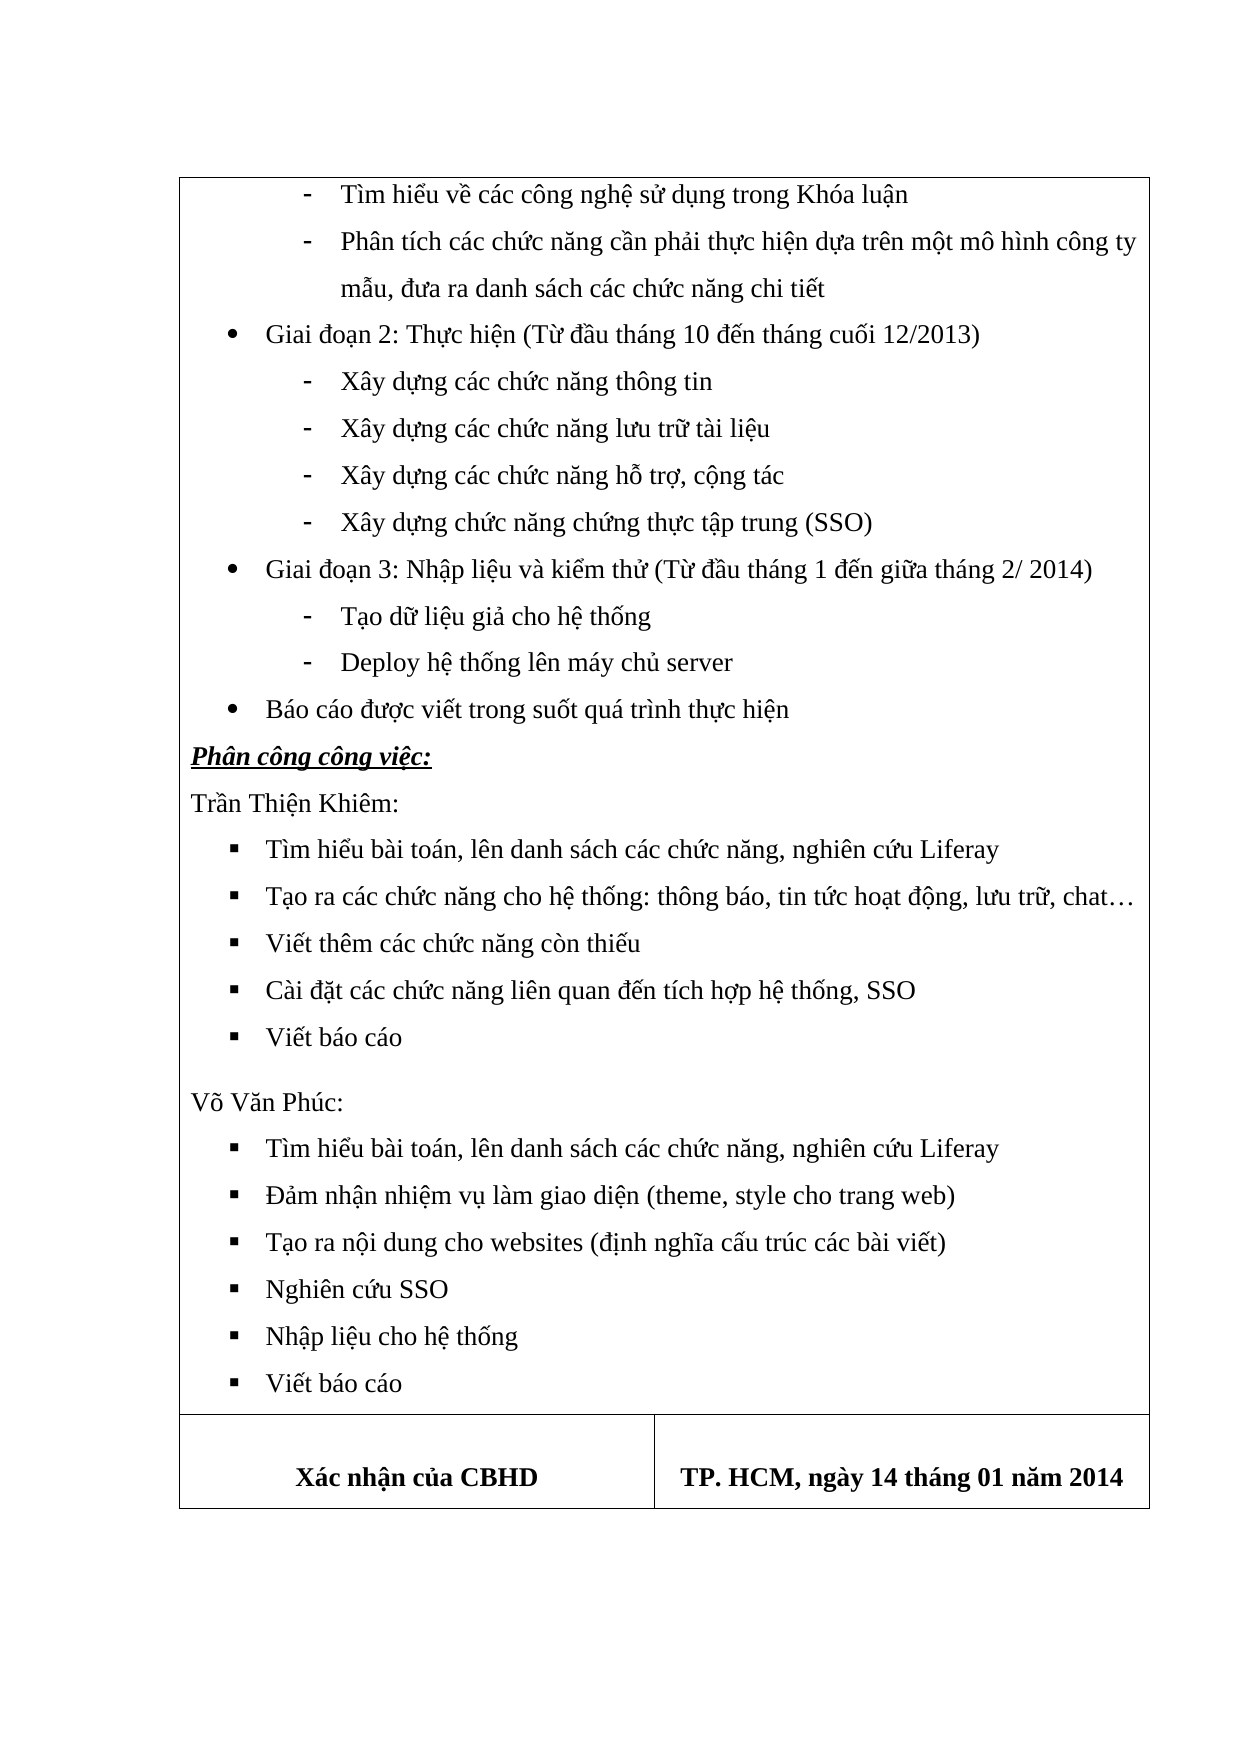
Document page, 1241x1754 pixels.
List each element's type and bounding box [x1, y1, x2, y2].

table_cell [180, 178, 1149, 1414]
table_cell [655, 1415, 1149, 1508]
table_cell [180, 1415, 654, 1508]
